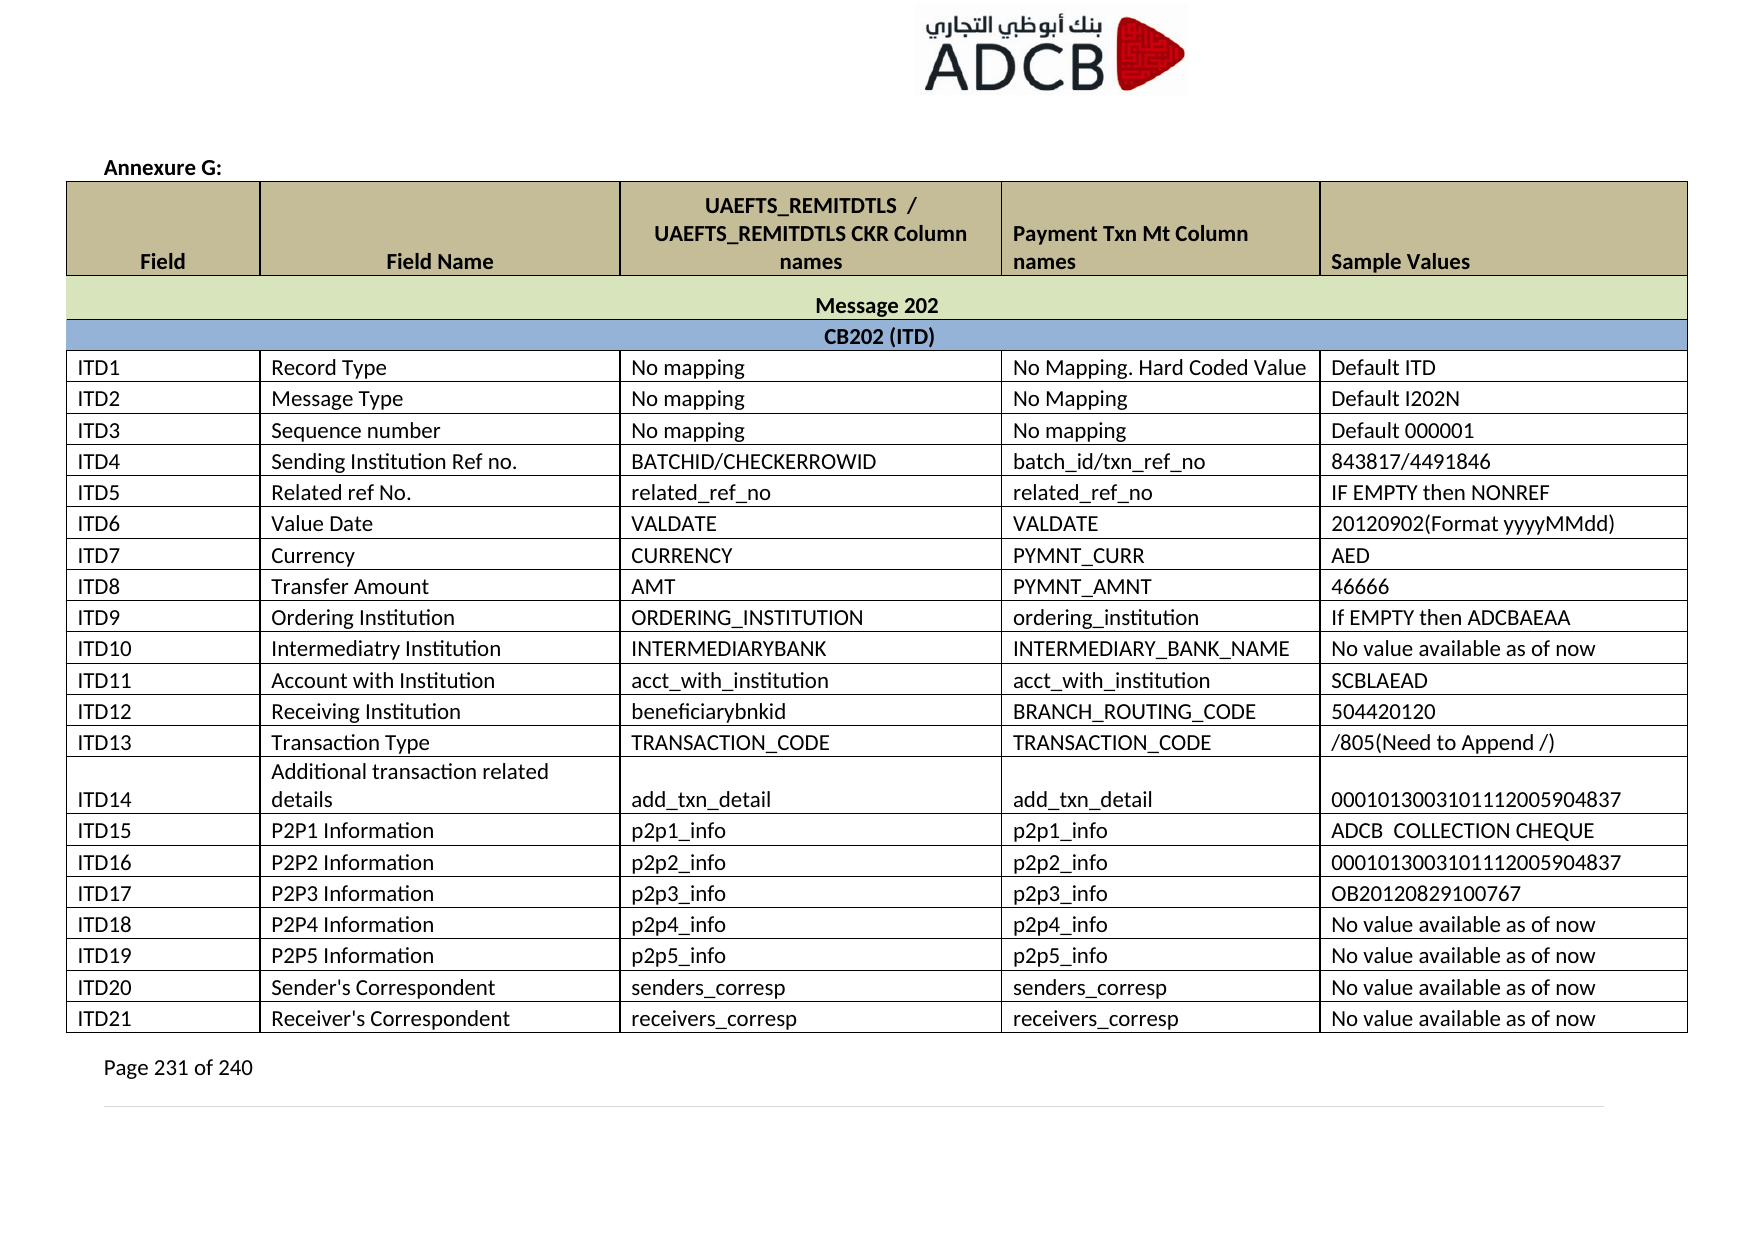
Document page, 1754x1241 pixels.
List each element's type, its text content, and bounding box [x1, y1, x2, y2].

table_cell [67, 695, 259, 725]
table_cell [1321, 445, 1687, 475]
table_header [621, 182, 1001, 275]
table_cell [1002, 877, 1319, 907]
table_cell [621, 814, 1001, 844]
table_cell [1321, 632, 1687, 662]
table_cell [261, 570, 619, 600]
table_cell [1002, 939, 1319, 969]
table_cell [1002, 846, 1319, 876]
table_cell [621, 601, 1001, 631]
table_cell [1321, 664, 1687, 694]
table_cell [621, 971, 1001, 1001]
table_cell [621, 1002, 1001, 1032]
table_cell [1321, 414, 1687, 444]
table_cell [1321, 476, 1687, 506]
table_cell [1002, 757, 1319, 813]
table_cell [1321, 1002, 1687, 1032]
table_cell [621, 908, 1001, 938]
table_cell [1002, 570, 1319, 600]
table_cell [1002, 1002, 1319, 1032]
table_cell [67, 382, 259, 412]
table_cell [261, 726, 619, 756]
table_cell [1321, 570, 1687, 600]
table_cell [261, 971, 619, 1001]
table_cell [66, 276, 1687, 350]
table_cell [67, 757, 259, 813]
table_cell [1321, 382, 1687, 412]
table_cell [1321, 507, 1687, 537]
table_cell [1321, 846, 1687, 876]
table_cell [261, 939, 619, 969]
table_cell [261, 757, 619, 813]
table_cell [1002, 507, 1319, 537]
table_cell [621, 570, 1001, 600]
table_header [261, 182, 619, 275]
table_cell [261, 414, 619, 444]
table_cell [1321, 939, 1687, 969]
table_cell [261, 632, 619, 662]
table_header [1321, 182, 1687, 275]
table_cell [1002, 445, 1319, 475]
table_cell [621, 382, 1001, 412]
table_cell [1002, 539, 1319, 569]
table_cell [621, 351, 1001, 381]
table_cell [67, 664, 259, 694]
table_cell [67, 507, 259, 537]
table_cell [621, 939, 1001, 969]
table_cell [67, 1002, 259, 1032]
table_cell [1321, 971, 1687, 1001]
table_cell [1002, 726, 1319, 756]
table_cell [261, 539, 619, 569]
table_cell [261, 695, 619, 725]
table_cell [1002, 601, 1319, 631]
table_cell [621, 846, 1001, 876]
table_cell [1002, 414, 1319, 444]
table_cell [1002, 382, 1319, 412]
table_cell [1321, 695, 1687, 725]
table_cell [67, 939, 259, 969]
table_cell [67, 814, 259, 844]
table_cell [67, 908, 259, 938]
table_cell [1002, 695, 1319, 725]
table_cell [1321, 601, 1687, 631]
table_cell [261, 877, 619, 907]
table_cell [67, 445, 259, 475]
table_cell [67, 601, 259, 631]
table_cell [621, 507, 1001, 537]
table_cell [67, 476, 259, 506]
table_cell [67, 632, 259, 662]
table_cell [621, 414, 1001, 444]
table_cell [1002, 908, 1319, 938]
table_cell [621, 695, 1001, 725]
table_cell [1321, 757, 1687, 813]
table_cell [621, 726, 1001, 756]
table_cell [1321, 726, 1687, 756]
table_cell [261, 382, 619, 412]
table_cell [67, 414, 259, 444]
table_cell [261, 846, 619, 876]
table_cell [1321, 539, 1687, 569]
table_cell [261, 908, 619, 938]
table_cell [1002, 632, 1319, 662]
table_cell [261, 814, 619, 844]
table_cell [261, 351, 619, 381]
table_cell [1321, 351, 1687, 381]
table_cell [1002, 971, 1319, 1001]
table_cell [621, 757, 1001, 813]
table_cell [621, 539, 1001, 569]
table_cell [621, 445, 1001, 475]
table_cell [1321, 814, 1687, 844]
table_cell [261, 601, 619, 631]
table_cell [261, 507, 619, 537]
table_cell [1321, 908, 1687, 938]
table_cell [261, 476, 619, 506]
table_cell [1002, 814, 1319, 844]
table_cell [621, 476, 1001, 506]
picture [914, 4, 1189, 95]
text Annexure G: [103, 150, 1604, 181]
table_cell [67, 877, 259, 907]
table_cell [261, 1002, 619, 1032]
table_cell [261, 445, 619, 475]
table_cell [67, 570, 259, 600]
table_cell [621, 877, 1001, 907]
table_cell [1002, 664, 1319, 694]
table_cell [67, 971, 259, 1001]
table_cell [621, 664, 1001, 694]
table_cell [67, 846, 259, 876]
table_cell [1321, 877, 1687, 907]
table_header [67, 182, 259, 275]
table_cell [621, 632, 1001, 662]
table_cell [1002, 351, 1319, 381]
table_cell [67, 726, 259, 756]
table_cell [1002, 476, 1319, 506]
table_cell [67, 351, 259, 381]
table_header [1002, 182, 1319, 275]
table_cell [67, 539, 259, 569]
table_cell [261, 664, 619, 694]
